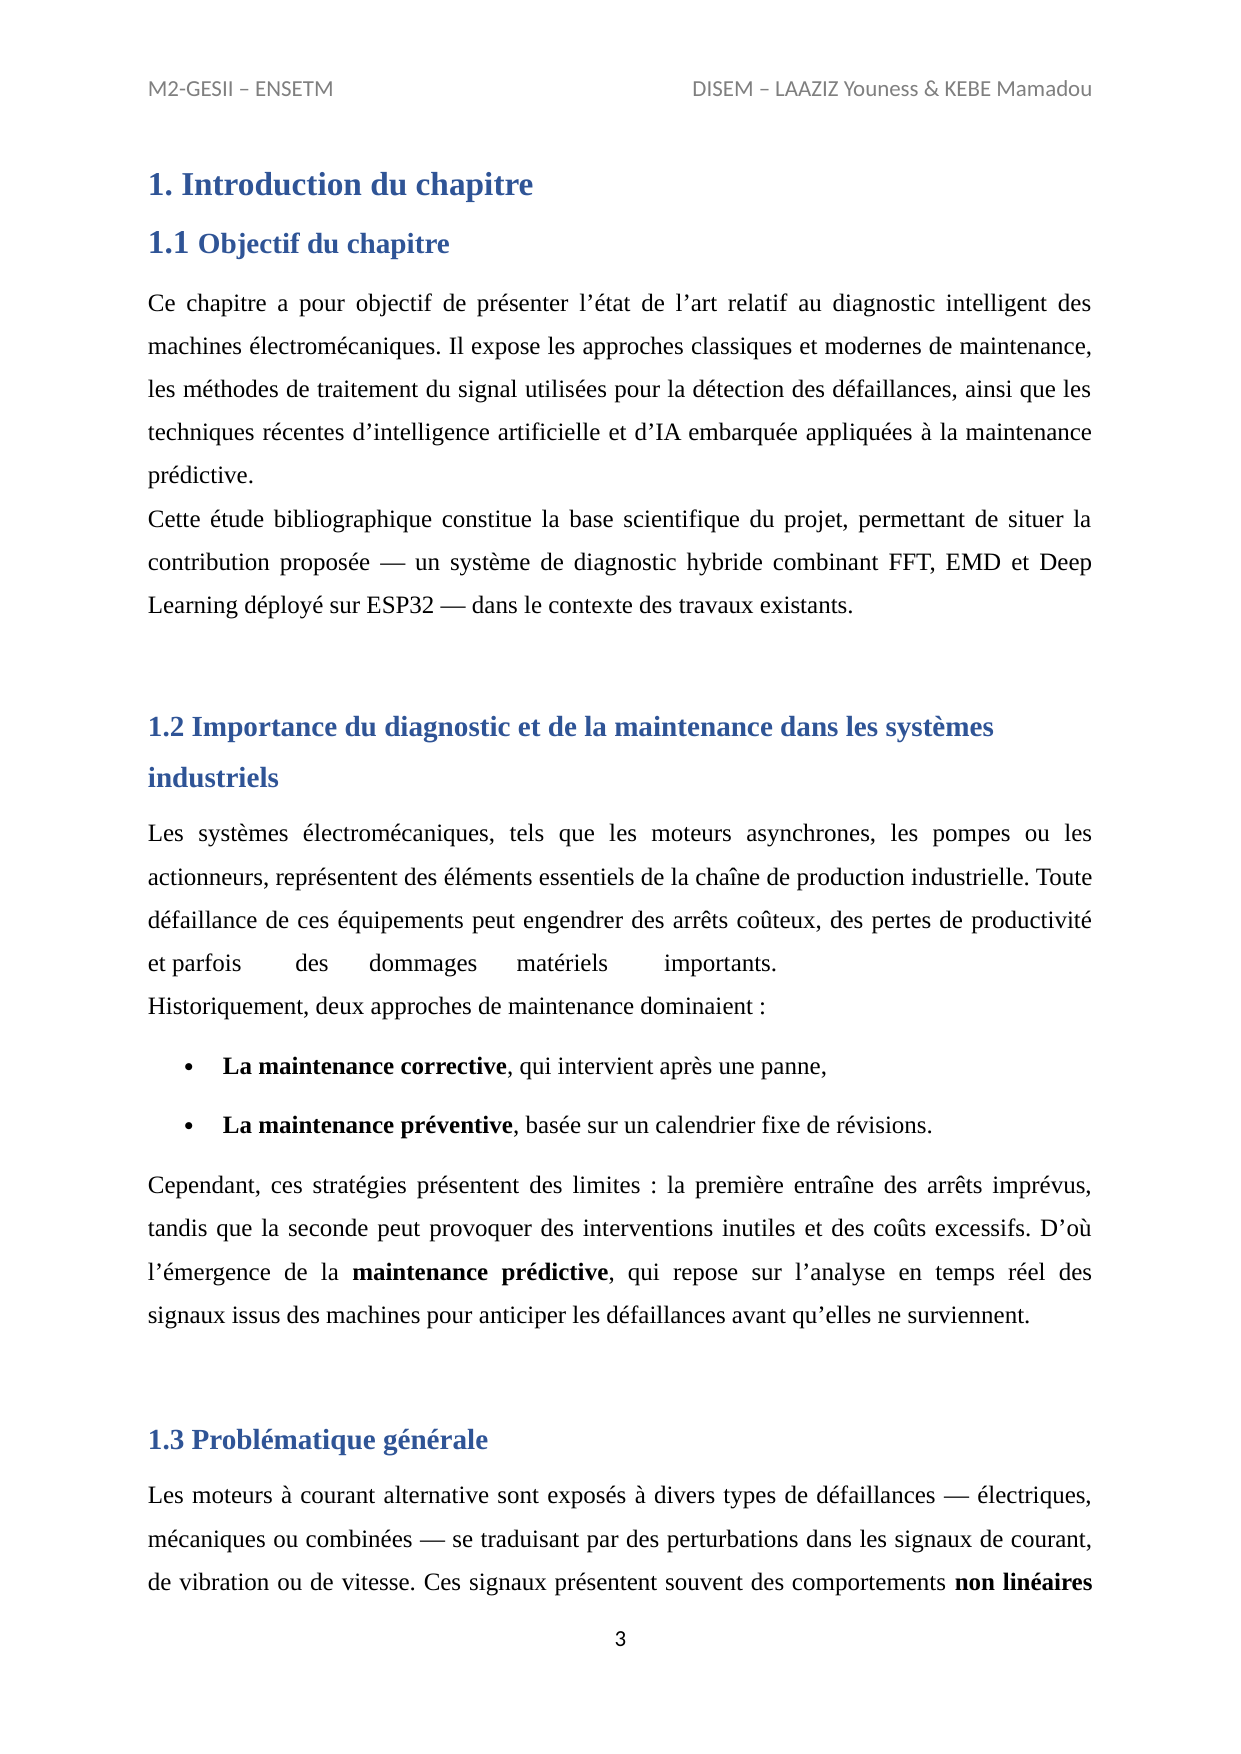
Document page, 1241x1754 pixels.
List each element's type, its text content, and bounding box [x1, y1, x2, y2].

subtitle 1.3 Problématique générale [148, 1422, 1093, 1456]
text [148, 1481, 1093, 1596]
subtitle 1.1 Objectif du chapitre [148, 222, 1093, 261]
text Cependant, ces stratégies présentent des limites : la première entraîne des arrêts imprévus, tandis que la seconde peut provoquer des interventions inutiles et des coûts excessifs. D’où l’émergence de la maintenance prédictive, qui repose sur l’analyse en temps réel des signaux issus des machines pour anticiper les défaillances avant qu’elles ne surviennent. [148, 1170, 1093, 1328]
text Ce chapitre a pour objectif de présenter l’état de l’art relatif au diagnostic intelligent des machines électromécaniques. Il expose les approches classiques et modernes de maintenance, les méthodes de traitement du signal utilisées pour la détection des défaillances, ainsi que les techniques récentes d’intelligence artificielle et d’IA embarquée appliquées à la maintenance prédictive. Cette étude bibliographique constitue la base scientifique du projet, permettant de situer la contribution proposée — un système de diagnostic hybride combinant FFT, EMD et Deep Learning déployé sur ESP32 — dans le contexte des travaux existants. [148, 288, 1093, 619]
subtitle 1. Introduction du chapitre [148, 164, 1093, 203]
list La maintenance préventive, basée sur un calendrier fixe de révisions. [185, 1111, 1093, 1139]
subtitle 1.2 Importance du diagnostic et de la maintenance dans les systèmes industriels [148, 709, 1093, 793]
text Les systèmes électromécaniques, tels que les moteurs asynchrones, les pompes ou les actionneurs, représentent des éléments essentiels de la chaîne de production industrielle. Toute défaillance de ces équipements peut engendrer des arrêts coûteux, des pertes de productivité et parfois des dommages matériels importants. Historiquement, deux approches de maintenance dominaient : [148, 818, 1093, 1020]
list La maintenance corrective, qui intervient après une panne, [185, 1051, 1093, 1079]
